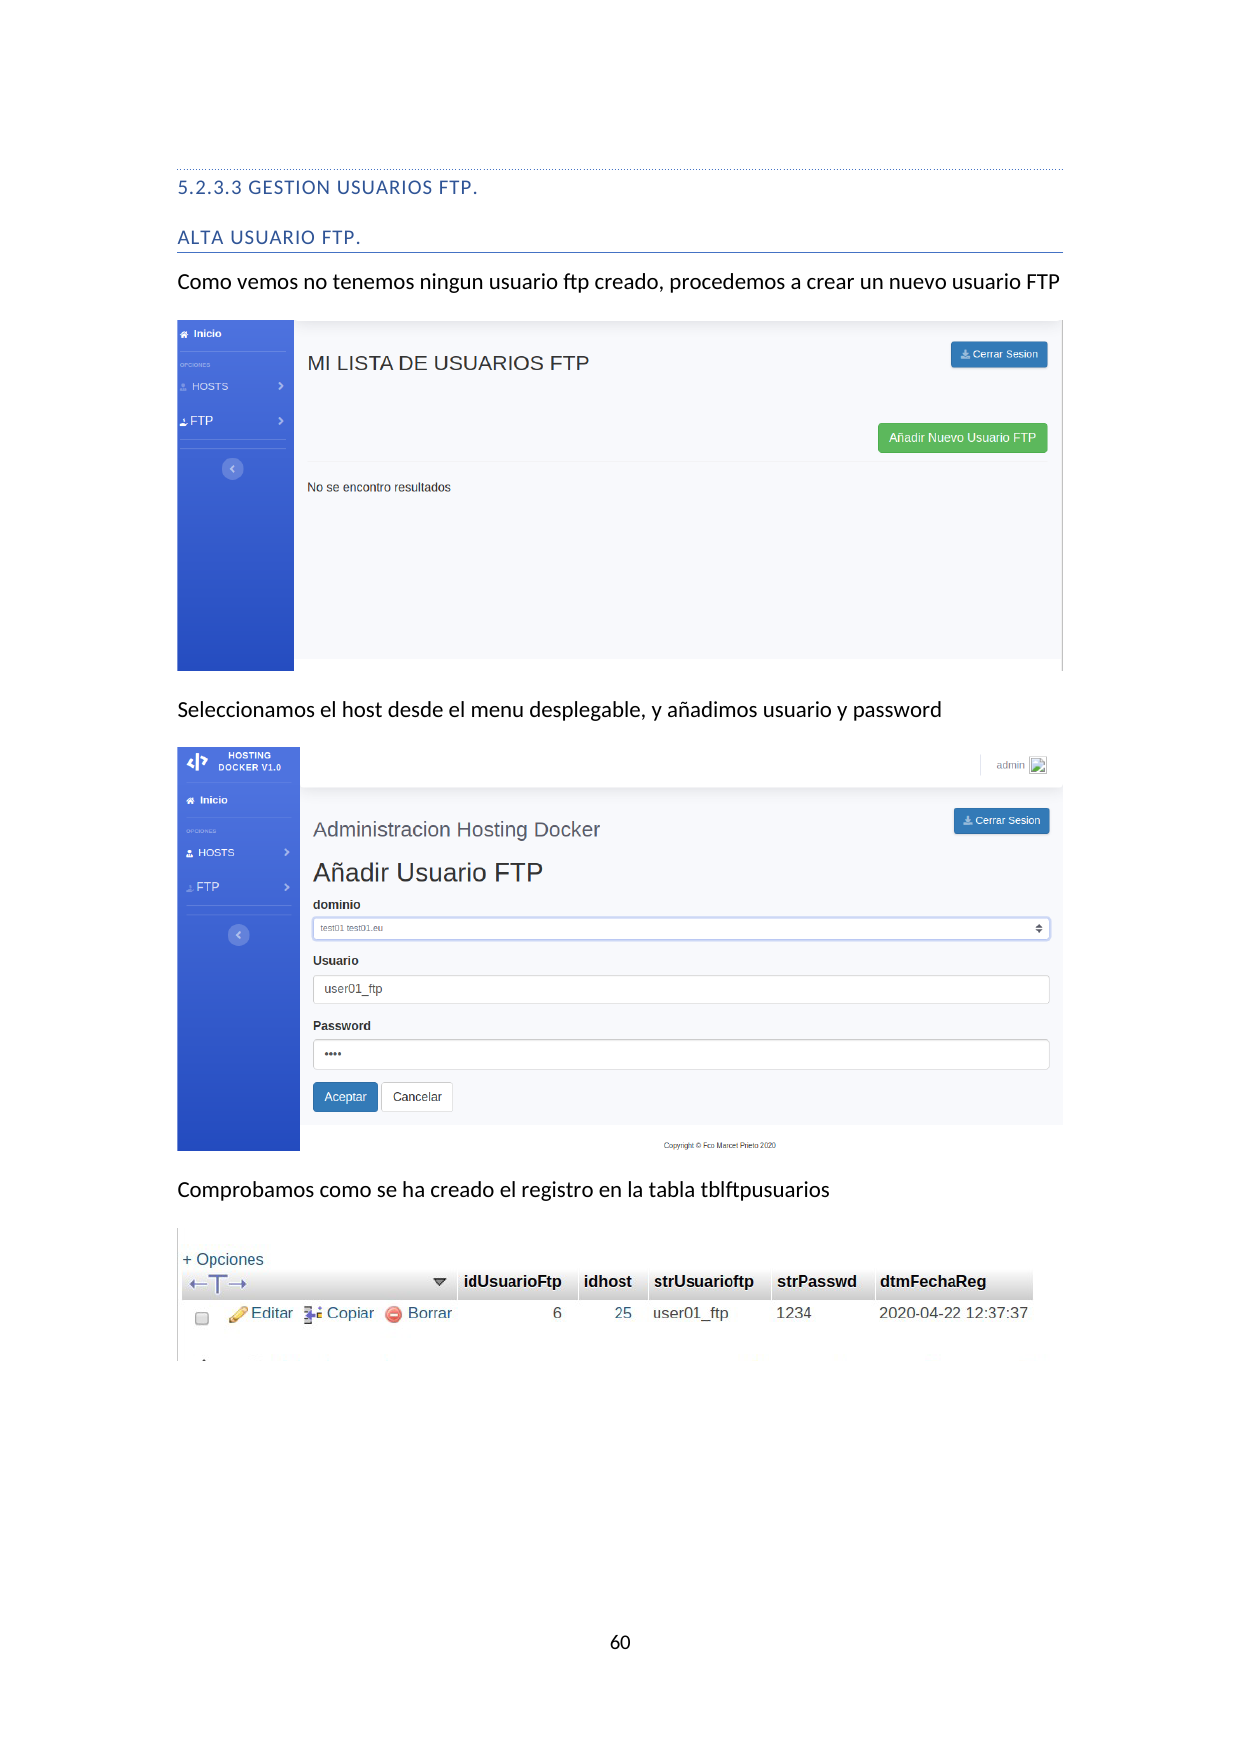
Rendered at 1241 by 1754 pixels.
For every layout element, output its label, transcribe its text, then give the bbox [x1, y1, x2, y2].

text Comprobamos como se ha creado el registro en la tabla tblftpusuarios [177, 1175, 1063, 1203]
subtitle ALTA USUARIO FTP. [177, 224, 1063, 252]
text Como vemos no tenemos ningun usuario ftp creado, procedemos a crear un nuevo usuario FTP [177, 267, 1063, 295]
subtitle 5.2.3.3 Gestion usuarios FTP. [177, 168, 1063, 199]
text Seleccionamos el host desde el menu desplegable, y añadimos usuario y password [177, 695, 1063, 723]
